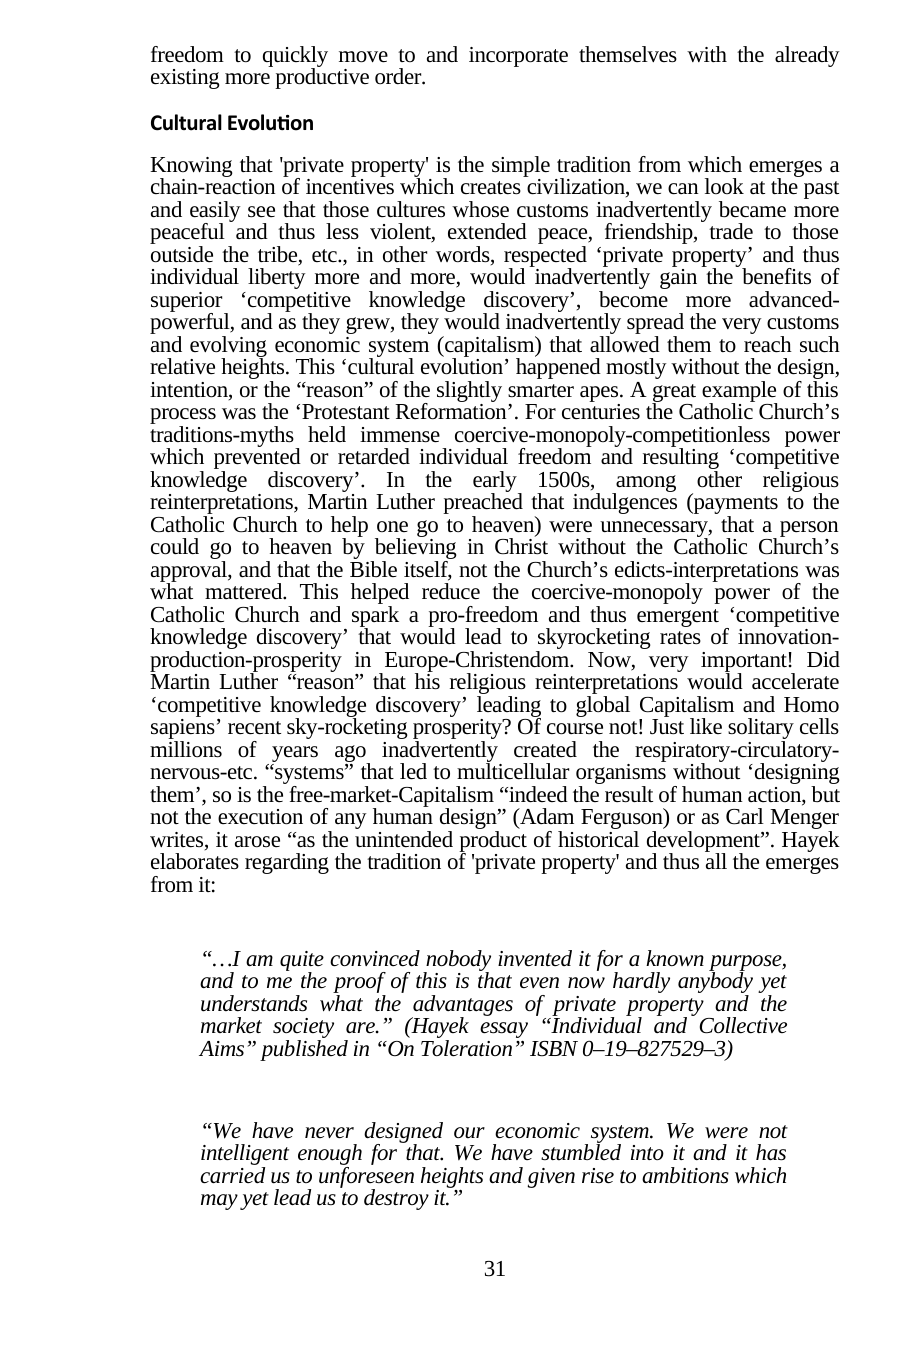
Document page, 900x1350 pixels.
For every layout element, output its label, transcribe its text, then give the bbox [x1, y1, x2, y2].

text “…I am quite convinced nobody invented it for a known purpose, and to me the proof of this is that even now hardly anybody yet understands what the advantages of private property and the market society are.” (Hayek essay “Individual and Collective Aims” published in “On Toleration” ISBN 0–19–827529–3) [200, 949, 790, 1061]
subtitle Cultural Evolution [150, 111, 840, 136]
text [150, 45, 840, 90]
text Knowing that 'private property' is the simple tradition from which emerges a chain-reaction of incentives which creates civilization, we can look at the past and easily see that those cultures whose customs inadvertently became more peaceful and thus less violent, extended peace, friendship, trade to those outside the tribe, etc., in other words, respected ‘private property’ and thus individual liberty more and more, would inadvertently gain the benefits of superior ‘competitive knowledge discovery’, become more advanced-powerful, and as they grew, they would inadvertently spread the very customs and evolving economic system (capitalism) that allowed them to reach such relative heights. This ‘cultural evolution’ happened mostly without the design, intention, or the “reason” of the slightly smarter apes. A great example of this process was the ‘Protestant Reformation’. For centuries the Catholic Church’s traditions-myths held immense coercive-monopoly-competitionless power which prevented or retarded individual freedom and resulting ‘competitive knowledge discovery’. In the early 1500s, among other religious reinterpretations, Martin Luther preached that indulgences (payments to the Catholic Church to help one go to heaven) were unnecessary, that a person could go to heaven by believing in Christ without the Catholic Church’s approval, and that the Bible itself, not the Church’s edicts-interpretations was what mattered. This helped reduce the coercive-monopoly power of the Catholic Church and spark a pro-freedom and thus emergent ‘competitive knowledge discovery’ that would lead to skyrocketing rates of innovation-production-prosperity in Europe-Christendom. Now, very important! Did Martin Luther “reason” that his religious reinterpretations would accelerate ‘competitive knowledge discovery’ leading to global Capitalism and Homo sapiens’ recent sky-rocketing prosperity? Of course not! Just like solitary cells millions of years ago inadvertently created the respiratory-circulatory-nervous-etc. “systems” that led to multicellular organisms without ‘designing them’, so is the free-market-Capitalism “indeed the result of human action, but not the execution of any human design” (Adam Ferguson) or as Carl Menger writes, it arose “as the unintended product of historical development”. Hayek elaborates regarding the tradition of 'private property' and thus all the emerges from it: [150, 155, 840, 897]
text “We have never designed our economic system. We were not intelligent enough for that. We have stumbled into it and it has carried us to unforeseen heights and given rise to ambitions which may yet lead us to destroy it.” [200, 1121, 790, 1211]
